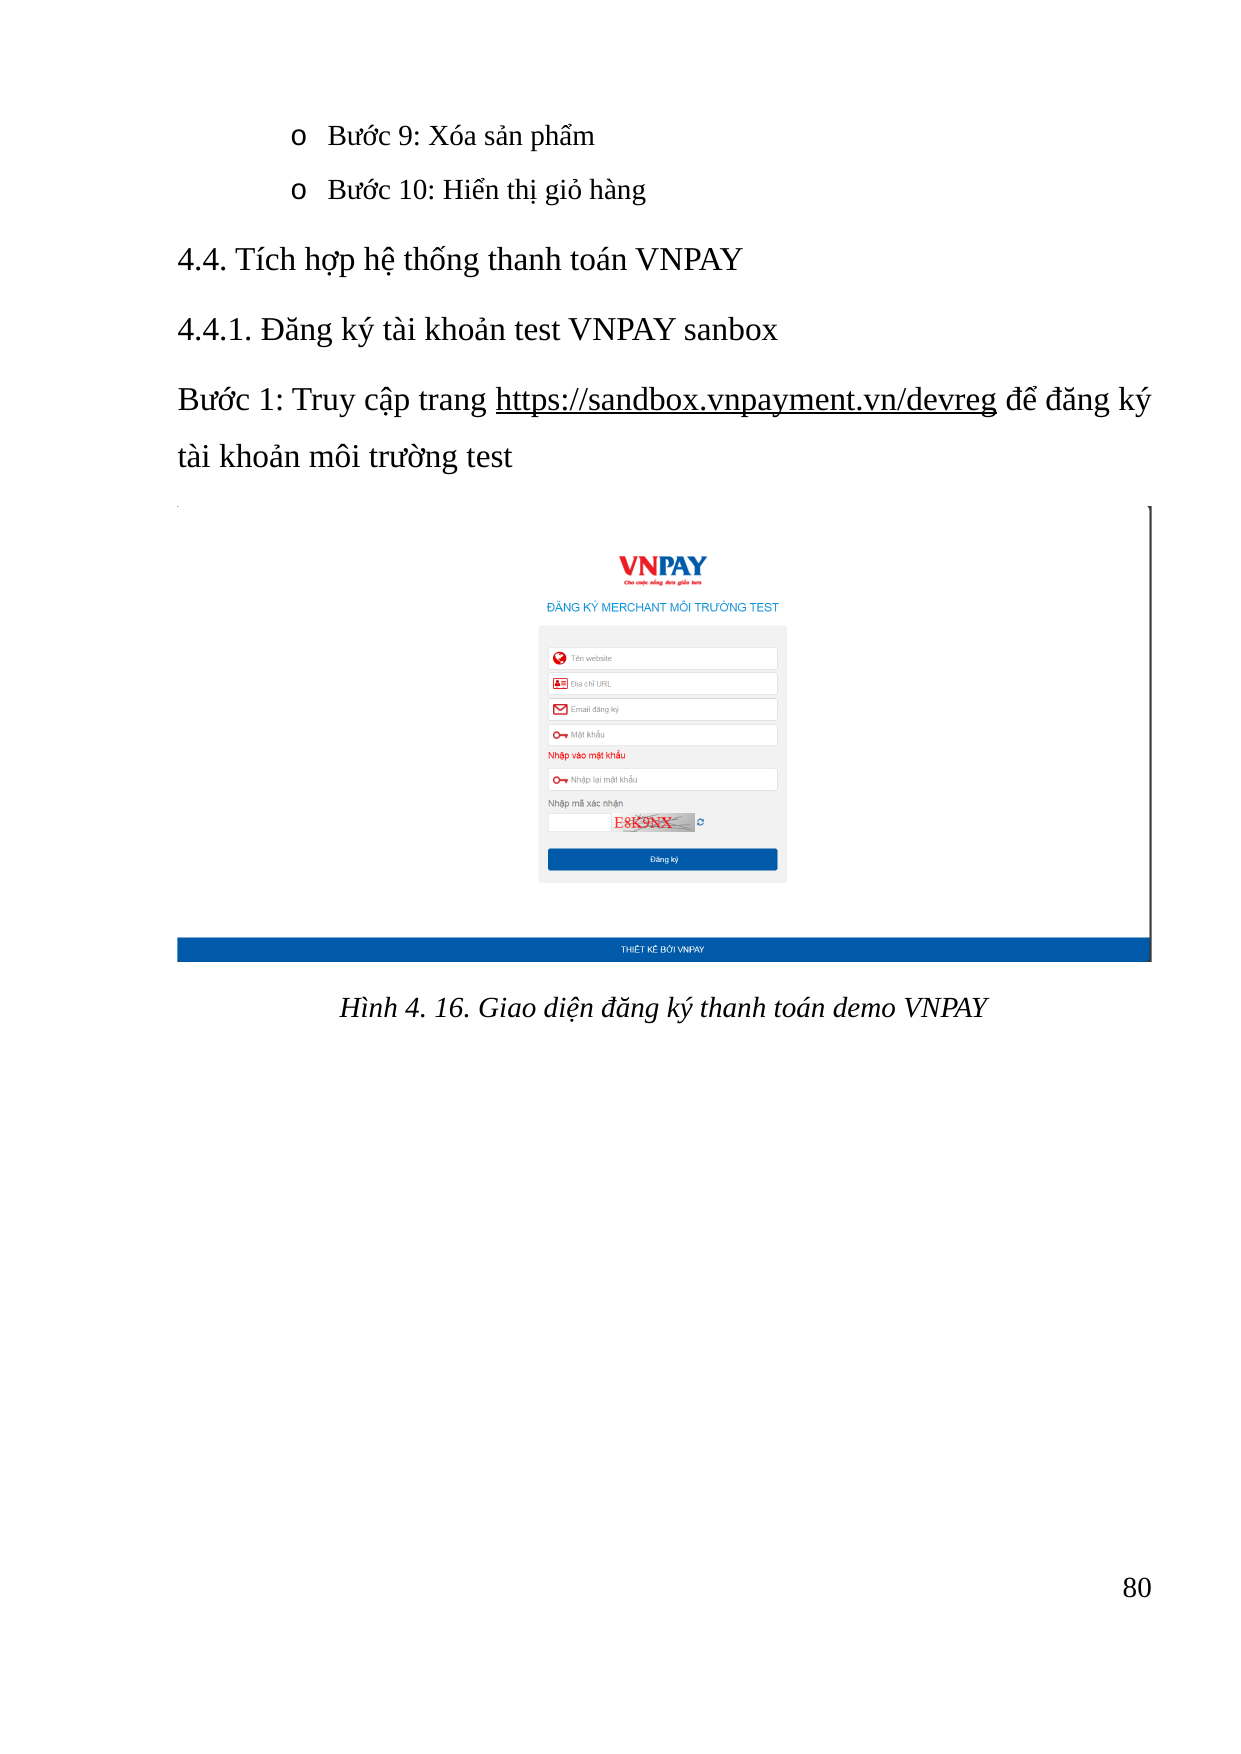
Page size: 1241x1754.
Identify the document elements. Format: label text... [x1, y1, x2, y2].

text 4.4.1. Đăng ký tài khoản test VNPAY sanbox [177, 309, 1152, 347]
text Bước 1: Truy cập trang https://sandbox.vnpayment.vn/devreg để đăng ký tài khoản môi trường test [177, 379, 1152, 474]
text Hình 4. 16. Giao diện đăng ký thanh toán demo VNPAY [177, 991, 1152, 1024]
subtitle 4.4. Tích hợp hệ thống thanh toán VNPAY [177, 239, 1152, 277]
picture [177, 506, 1152, 962]
list Bước 10: Hiển thị giỏ hàng [290, 172, 1152, 208]
list Bước 9: Xóa sản phẩm [290, 118, 1152, 154]
